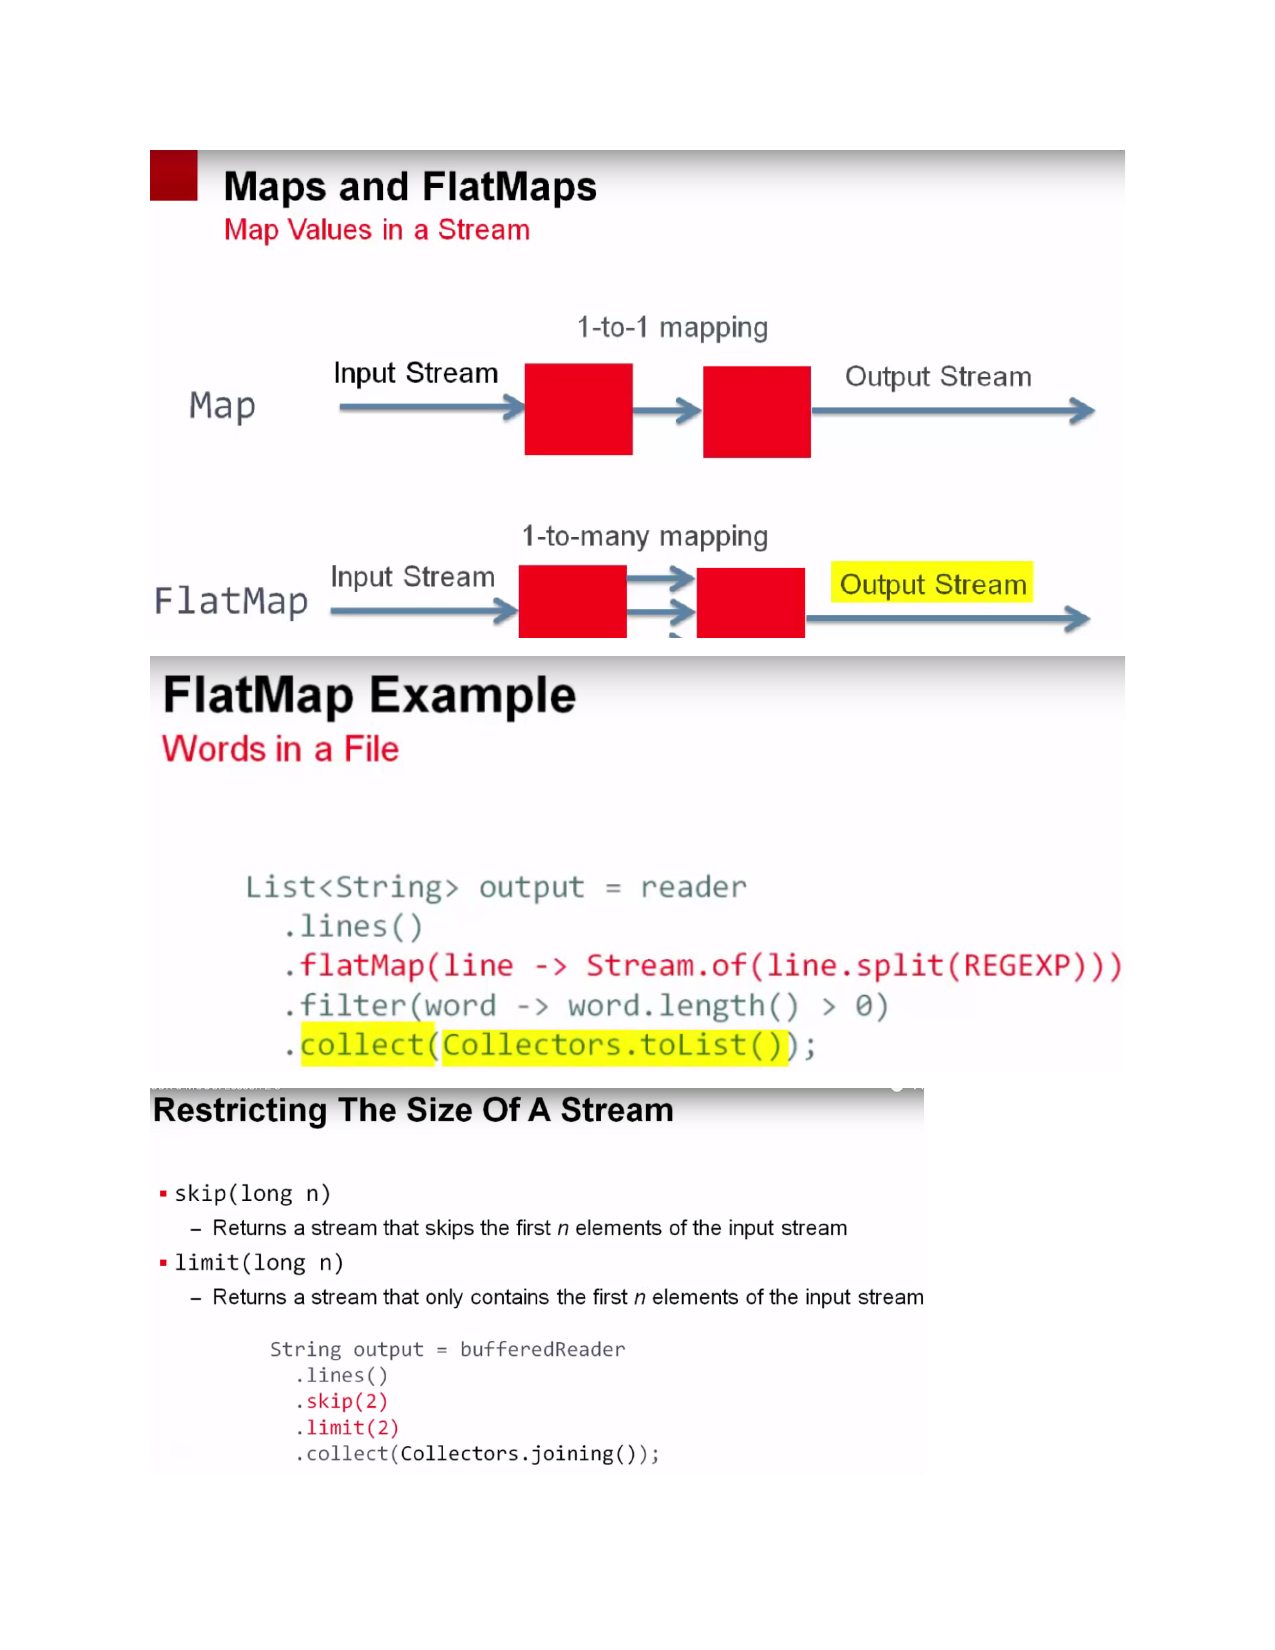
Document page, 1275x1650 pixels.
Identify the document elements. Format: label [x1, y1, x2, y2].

picture [150, 1088, 924, 1475]
picture [150, 150, 1125, 638]
picture [150, 656, 1125, 1071]
